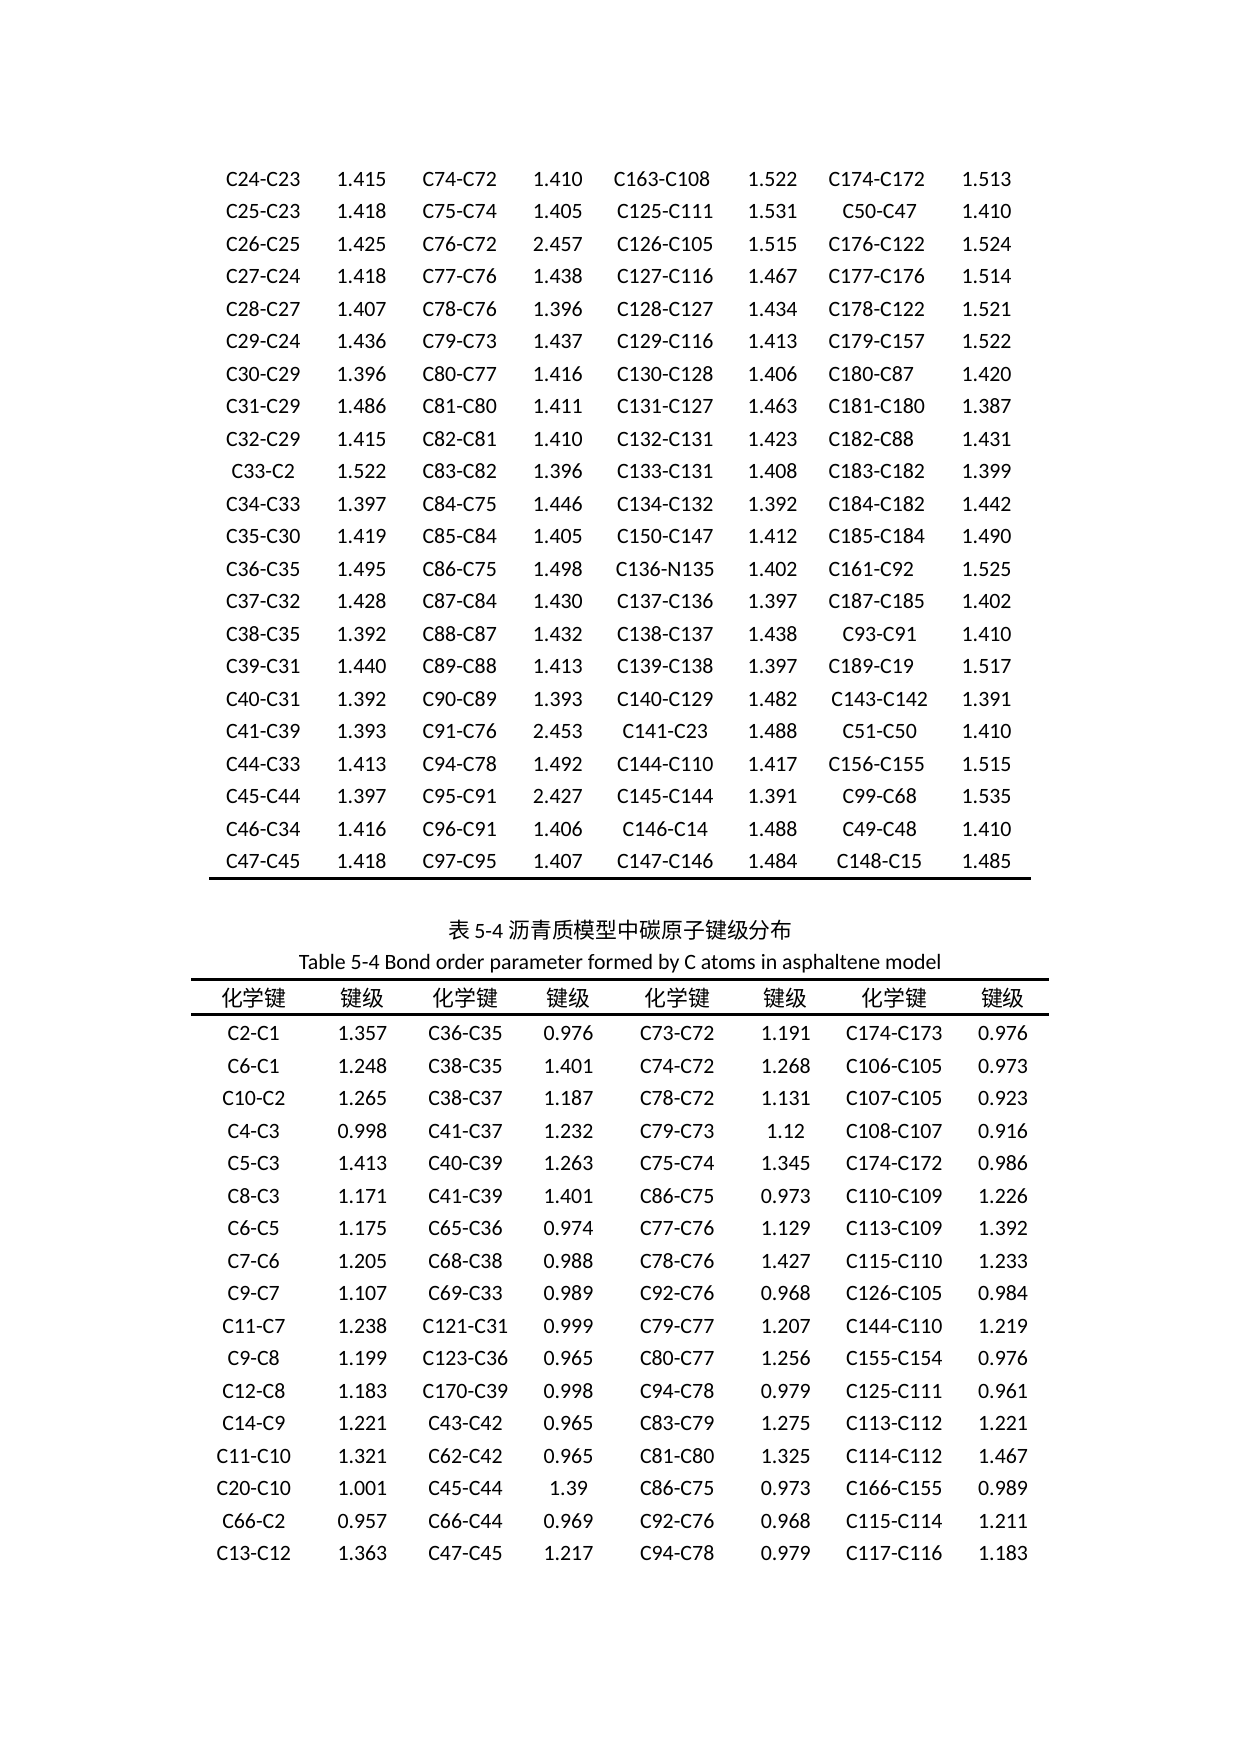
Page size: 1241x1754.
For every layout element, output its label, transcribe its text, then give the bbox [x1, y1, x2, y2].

table_cell C97-C95 [406, 845, 513, 877]
table_cell 1.524 [942, 227, 1031, 259]
table_cell C9-C7 [191, 1276, 316, 1309]
table_cell 1.396 [513, 292, 602, 324]
table_header 键级 [316, 981, 408, 1013]
table_cell C89-C88 [406, 650, 513, 682]
table_cell 1.498 [513, 552, 602, 584]
table_cell C125-C111 [602, 195, 728, 227]
table_cell C9-C8 [191, 1341, 316, 1374]
table_cell C81-C80 [406, 390, 513, 422]
table_cell 1.535 [942, 780, 1031, 812]
table_cell C31-C29 [209, 390, 317, 422]
table_cell C93-C91 [817, 617, 942, 649]
table_cell C114-C112 [832, 1439, 956, 1471]
table_cell C10-C2 [191, 1081, 316, 1114]
table_cell 1.430 [513, 585, 602, 617]
table_cell C78-C72 [615, 1081, 739, 1114]
table_cell 1.410 [942, 617, 1031, 649]
table_cell C92-C76 [615, 1504, 739, 1536]
table_cell 1.525 [942, 552, 1031, 584]
table_cell C143-C142 [817, 682, 942, 714]
table_cell 0.973 [739, 1179, 832, 1211]
table_cell 1.393 [317, 715, 406, 747]
table_cell C41-C37 [408, 1114, 522, 1146]
table_cell 1.427 [739, 1244, 832, 1276]
table_cell 1.418 [317, 260, 406, 292]
table_cell C2-C1 [191, 1016, 316, 1049]
table_cell 1.467 [728, 260, 817, 292]
table_cell C144-C110 [602, 747, 728, 779]
table_cell C137-C136 [602, 585, 728, 617]
table_header 化学键 [408, 981, 522, 1013]
table_cell C33-C2 [209, 455, 317, 487]
table_cell C92-C76 [615, 1276, 739, 1309]
table_cell C90-C89 [406, 682, 513, 714]
table_cell C28-C27 [209, 292, 317, 324]
table_cell 0.965 [522, 1439, 614, 1471]
table_cell C35-C30 [209, 520, 317, 552]
table_cell 0.989 [956, 1471, 1049, 1504]
table_cell 1.437 [513, 325, 602, 357]
table_cell 1.397 [728, 650, 817, 682]
table_cell C68-C38 [408, 1244, 522, 1276]
table_cell 1.410 [513, 162, 602, 194]
table_cell C182-C88 [817, 422, 942, 454]
table_cell 1.191 [739, 1016, 832, 1049]
table_cell 1.436 [317, 325, 406, 357]
table_cell C47-C45 [209, 845, 317, 877]
table_cell C46-C34 [209, 812, 317, 844]
table_cell 2.453 [513, 715, 602, 747]
table_cell 1.392 [317, 682, 406, 714]
table_cell 1.415 [317, 422, 406, 454]
table_cell C62-C42 [408, 1439, 522, 1471]
table_cell C129-C116 [602, 325, 728, 357]
table_cell 1.495 [317, 552, 406, 584]
table_cell C99-C68 [817, 780, 942, 812]
table_cell C83-C82 [406, 455, 513, 487]
table_cell 1.490 [942, 520, 1031, 552]
table_cell C49-C48 [817, 812, 942, 844]
table_cell 1.514 [942, 260, 1031, 292]
table_cell C180-C87 [817, 357, 942, 389]
table_cell 1.392 [956, 1211, 1049, 1244]
table_cell 1.391 [728, 780, 817, 812]
table_cell C87-C84 [406, 585, 513, 617]
table_cell 1.408 [728, 455, 817, 487]
table_cell C74-C72 [615, 1049, 739, 1081]
table_cell C25-C23 [209, 195, 317, 227]
table_cell 0.974 [522, 1211, 614, 1244]
table_cell 1.233 [956, 1244, 1049, 1276]
table_cell C86-C75 [615, 1179, 739, 1211]
table_cell C136-N135 [602, 552, 728, 584]
table_cell 1.12 [739, 1114, 832, 1146]
table_cell C41-C39 [408, 1179, 522, 1211]
table_cell C69-C33 [408, 1276, 522, 1309]
table_cell C86-C75 [406, 552, 513, 584]
table_cell C32-C29 [209, 422, 317, 454]
table_cell 1.401 [522, 1179, 614, 1211]
table_cell 1.221 [316, 1406, 408, 1439]
table_cell 1.325 [739, 1439, 832, 1471]
table_cell 0.957 [316, 1504, 408, 1536]
table_cell C40-C39 [408, 1146, 522, 1179]
table_cell C88-C87 [406, 617, 513, 649]
table_cell C51-C50 [817, 715, 942, 747]
table_cell C7-C6 [191, 1244, 316, 1276]
table_cell C131-C127 [602, 390, 728, 422]
table_header 键级 [522, 981, 614, 1013]
table_cell 0.969 [522, 1504, 614, 1536]
table_cell 1.402 [728, 552, 817, 584]
table_cell 1.488 [728, 812, 817, 844]
text Table 5-4 Bond order parameter formed by C atoms in asphaltene model [187, 945, 1053, 978]
table_cell 0.988 [522, 1244, 614, 1276]
table_cell C45-C44 [209, 780, 317, 812]
table_cell C113-C112 [832, 1406, 956, 1439]
table_cell 1.232 [522, 1114, 614, 1146]
table_cell 0.923 [956, 1081, 1049, 1114]
table_cell 1.171 [316, 1179, 408, 1211]
table_cell 1.428 [317, 585, 406, 617]
table_cell C161-C92 [817, 552, 942, 584]
table_cell 1.129 [739, 1211, 832, 1244]
table_cell C26-C25 [209, 227, 317, 259]
table_cell C141-C23 [602, 715, 728, 747]
table_cell C96-C91 [406, 812, 513, 844]
table_cell 1.485 [942, 845, 1031, 877]
table_cell 1.410 [513, 422, 602, 454]
table_cell C41-C39 [209, 715, 317, 747]
table_cell 1.484 [728, 845, 817, 877]
table_cell 1.419 [317, 520, 406, 552]
table_cell C79-C77 [615, 1309, 739, 1341]
table_cell 1.402 [942, 585, 1031, 617]
table_cell 0.961 [956, 1374, 1049, 1406]
table_cell 1.438 [728, 617, 817, 649]
table_cell C147-C146 [602, 845, 728, 877]
table_cell C11-C10 [191, 1439, 316, 1471]
table_cell C115-C114 [832, 1504, 956, 1536]
table_cell 1.442 [942, 487, 1031, 519]
table_cell 1.406 [728, 357, 817, 389]
table_cell 1.515 [728, 227, 817, 259]
table_cell 1.392 [728, 487, 817, 519]
table_cell 1.387 [942, 390, 1031, 422]
table_header 化学键 [191, 981, 316, 1013]
table_cell 1.183 [956, 1536, 1049, 1569]
table_cell C80-C77 [406, 357, 513, 389]
table_cell C134-C132 [602, 487, 728, 519]
table_cell C36-C35 [408, 1016, 522, 1049]
table_cell C166-C155 [832, 1471, 956, 1504]
table_cell 1.175 [316, 1211, 408, 1244]
table_cell 0.965 [522, 1406, 614, 1439]
table_cell C148-C15 [817, 845, 942, 877]
table_cell C4-C3 [191, 1114, 316, 1146]
table_cell 2.427 [513, 780, 602, 812]
table_cell C155-C154 [832, 1341, 956, 1374]
table_cell 1.238 [316, 1309, 408, 1341]
table_cell 1.413 [316, 1146, 408, 1179]
table_cell C117-C116 [832, 1536, 956, 1569]
table_cell C126-C105 [602, 227, 728, 259]
table_cell C130-C128 [602, 357, 728, 389]
table_cell 1.205 [316, 1244, 408, 1276]
table_cell C94-C78 [406, 747, 513, 779]
table_cell C94-C78 [615, 1536, 739, 1569]
table_cell C121-C31 [408, 1309, 522, 1341]
table_cell C78-C76 [615, 1244, 739, 1276]
table_cell C13-C12 [191, 1536, 316, 1569]
table_cell 0.999 [522, 1309, 614, 1341]
table_cell 1.410 [942, 715, 1031, 747]
table_cell C50-C47 [817, 195, 942, 227]
table_cell C115-C110 [832, 1244, 956, 1276]
table_cell C37-C32 [209, 585, 317, 617]
table_cell 1.256 [739, 1341, 832, 1374]
table_cell C163-C108 [602, 162, 728, 194]
table_cell 1.396 [513, 455, 602, 487]
table_cell C36-C35 [209, 552, 317, 584]
table_cell 1.438 [513, 260, 602, 292]
table_cell 0.979 [739, 1374, 832, 1406]
table_cell 0.984 [956, 1276, 1049, 1309]
table_cell C138-C137 [602, 617, 728, 649]
table_cell 1.207 [739, 1309, 832, 1341]
table_cell C127-C116 [602, 260, 728, 292]
table_cell C140-C129 [602, 682, 728, 714]
table_cell 1.406 [513, 812, 602, 844]
table_cell C82-C81 [406, 422, 513, 454]
table_cell C189-C19 [817, 650, 942, 682]
table_cell C133-C131 [602, 455, 728, 487]
table_cell 1.522 [317, 455, 406, 487]
table_cell 1.412 [728, 520, 817, 552]
table_cell 1.416 [317, 812, 406, 844]
table_cell 1.446 [513, 487, 602, 519]
table_cell 1.463 [728, 390, 817, 422]
table_cell C79-C73 [615, 1114, 739, 1146]
table_cell C38-C37 [408, 1081, 522, 1114]
table_cell 1.405 [513, 195, 602, 227]
table_cell 1.521 [942, 292, 1031, 324]
table_cell 0.916 [956, 1114, 1049, 1146]
table_cell C75-C74 [615, 1146, 739, 1179]
table_cell C77-C76 [615, 1211, 739, 1244]
table_cell C6-C5 [191, 1211, 316, 1244]
table_cell 1.410 [942, 195, 1031, 227]
table_cell 1.482 [728, 682, 817, 714]
table_cell C8-C3 [191, 1179, 316, 1211]
table_cell C170-C39 [408, 1374, 522, 1406]
table_cell C178-C122 [817, 292, 942, 324]
table_header 化学键 [832, 981, 956, 1013]
table_cell C107-C105 [832, 1081, 956, 1114]
table_cell C30-C29 [209, 357, 317, 389]
table_cell C86-C75 [615, 1471, 739, 1504]
table_cell C139-C138 [602, 650, 728, 682]
table_cell 1.397 [317, 780, 406, 812]
table_cell C123-C36 [408, 1341, 522, 1374]
table_cell 0.976 [522, 1016, 614, 1049]
table_cell 1.431 [942, 422, 1031, 454]
table_cell 1.219 [956, 1309, 1049, 1341]
table_cell 1.420 [942, 357, 1031, 389]
table_cell C66-C2 [191, 1504, 316, 1536]
table_cell 0.976 [956, 1341, 1049, 1374]
table_cell C27-C24 [209, 260, 317, 292]
table_cell 1.199 [316, 1341, 408, 1374]
table_cell 2.457 [513, 227, 602, 259]
table_cell C125-C111 [832, 1374, 956, 1406]
table_cell 0.979 [739, 1536, 832, 1569]
table_cell 1.492 [513, 747, 602, 779]
table_cell C34-C33 [209, 487, 317, 519]
text 表5-4 沥青质模型中碳原子键级分布 [187, 913, 1053, 945]
table_cell 1.363 [316, 1536, 408, 1569]
table_cell 1.248 [316, 1049, 408, 1081]
table_cell 1.107 [316, 1276, 408, 1309]
table_cell C146-C14 [602, 812, 728, 844]
table_cell 1.397 [728, 585, 817, 617]
table_cell C83-C79 [615, 1406, 739, 1439]
table_cell 1.211 [956, 1504, 1049, 1536]
table_cell 1.486 [317, 390, 406, 422]
table_cell C94-C78 [615, 1374, 739, 1406]
table_cell C85-C84 [406, 520, 513, 552]
table_cell 1.416 [513, 357, 602, 389]
table_cell 0.989 [522, 1276, 614, 1309]
table_cell 1.413 [317, 747, 406, 779]
table_cell 1.399 [942, 455, 1031, 487]
table_cell C150-C147 [602, 520, 728, 552]
table_cell 1.522 [728, 162, 817, 194]
table_cell C75-C74 [406, 195, 513, 227]
table_cell C79-C73 [406, 325, 513, 357]
table_cell C95-C91 [406, 780, 513, 812]
table_cell C73-C72 [615, 1016, 739, 1049]
table_cell 1.417 [728, 747, 817, 779]
table_cell 0.968 [739, 1504, 832, 1536]
table_cell 0.998 [522, 1374, 614, 1406]
table_cell 1.434 [728, 292, 817, 324]
table_cell 1.265 [316, 1081, 408, 1114]
table_cell C106-C105 [832, 1049, 956, 1081]
table_cell C29-C24 [209, 325, 317, 357]
table_cell 1.393 [513, 682, 602, 714]
table_cell C156-C155 [817, 747, 942, 779]
table_cell 1.410 [942, 812, 1031, 844]
table_cell 1.221 [956, 1406, 1049, 1439]
table_cell 1.396 [317, 357, 406, 389]
table_cell 1.392 [317, 617, 406, 649]
table_cell C80-C77 [615, 1341, 739, 1374]
table_cell 1.411 [513, 390, 602, 422]
table_cell C76-C72 [406, 227, 513, 259]
table_cell C144-C110 [832, 1309, 956, 1341]
table_cell C110-C109 [832, 1179, 956, 1211]
table_cell 1.425 [317, 227, 406, 259]
table_cell C184-C182 [817, 487, 942, 519]
table_cell C145-C144 [602, 780, 728, 812]
table_cell C5-C3 [191, 1146, 316, 1179]
table_cell C40-C31 [209, 682, 317, 714]
table_cell 0.968 [739, 1276, 832, 1309]
table_cell C176-C122 [817, 227, 942, 259]
table_cell C39-C31 [209, 650, 317, 682]
table_cell 1.391 [942, 682, 1031, 714]
table_cell C11-C7 [191, 1309, 316, 1341]
table_cell 1.407 [513, 845, 602, 877]
table_cell C74-C72 [406, 162, 513, 194]
table_header 键级 [956, 981, 1049, 1013]
table_cell 1.268 [739, 1049, 832, 1081]
table_cell 1.397 [317, 487, 406, 519]
table_cell 1.401 [522, 1049, 614, 1081]
table_cell 1.321 [316, 1439, 408, 1471]
table_cell 1.415 [317, 162, 406, 194]
table_cell 1.515 [942, 747, 1031, 779]
table_cell 1.187 [522, 1081, 614, 1114]
table_cell C45-C44 [408, 1471, 522, 1504]
table_cell C91-C76 [406, 715, 513, 747]
table_header 化学键 [615, 981, 739, 1013]
table_cell C65-C36 [408, 1211, 522, 1244]
table_cell 1.517 [942, 650, 1031, 682]
table_cell C20-C10 [191, 1471, 316, 1504]
table_cell 1.001 [316, 1471, 408, 1504]
table_cell C44-C33 [209, 747, 317, 779]
table_cell 1.531 [728, 195, 817, 227]
table_cell C14-C9 [191, 1406, 316, 1439]
table_cell C84-C75 [406, 487, 513, 519]
table_cell C183-C182 [817, 455, 942, 487]
table_cell 1.217 [522, 1536, 614, 1569]
table_header 键级 [739, 981, 832, 1013]
table_cell 1.418 [317, 195, 406, 227]
table_cell C174-C172 [817, 162, 942, 194]
table_cell 1.183 [316, 1374, 408, 1406]
table_cell 1.226 [956, 1179, 1049, 1211]
table_cell C113-C109 [832, 1211, 956, 1244]
table_cell 1.418 [317, 845, 406, 877]
table_cell C77-C76 [406, 260, 513, 292]
table_cell C126-C105 [832, 1276, 956, 1309]
table_cell C179-C157 [817, 325, 942, 357]
table_cell C47-C45 [408, 1536, 522, 1569]
table_cell C38-C35 [408, 1049, 522, 1081]
table_cell 1.39 [522, 1471, 614, 1504]
table_cell C6-C1 [191, 1049, 316, 1081]
table_cell C181-C180 [817, 390, 942, 422]
table_cell 0.998 [316, 1114, 408, 1146]
table_cell 0.973 [956, 1049, 1049, 1081]
table_cell 1.345 [739, 1146, 832, 1179]
table_cell 1.407 [317, 292, 406, 324]
table_cell C78-C76 [406, 292, 513, 324]
table_cell 1.131 [739, 1081, 832, 1114]
table_cell 1.413 [728, 325, 817, 357]
table_cell 1.423 [728, 422, 817, 454]
table_cell 0.973 [739, 1471, 832, 1504]
table_cell C174-C172 [832, 1146, 956, 1179]
table_cell C174-C173 [832, 1016, 956, 1049]
table_cell C187-C185 [817, 585, 942, 617]
table_cell C24-C23 [209, 162, 317, 194]
table_cell C108-C107 [832, 1114, 956, 1146]
table_cell 0.986 [956, 1146, 1049, 1179]
table_cell 0.976 [956, 1016, 1049, 1049]
table_cell C43-C42 [408, 1406, 522, 1439]
table_cell 1.263 [522, 1146, 614, 1179]
table_cell 1.413 [513, 650, 602, 682]
table_cell 1.522 [942, 325, 1031, 357]
table_cell C66-C44 [408, 1504, 522, 1536]
table_cell C128-C127 [602, 292, 728, 324]
table_cell 1.440 [317, 650, 406, 682]
table_cell 1.275 [739, 1406, 832, 1439]
table_cell 0.965 [522, 1341, 614, 1374]
table_cell 1.467 [956, 1439, 1049, 1471]
table_cell C81-C80 [615, 1439, 739, 1471]
table_cell 1.488 [728, 715, 817, 747]
table_cell C12-C8 [191, 1374, 316, 1406]
table_cell C132-C131 [602, 422, 728, 454]
table_cell C177-C176 [817, 260, 942, 292]
table_cell C38-C35 [209, 617, 317, 649]
table_cell 1.357 [316, 1016, 408, 1049]
table_cell C185-C184 [817, 520, 942, 552]
table_cell 1.432 [513, 617, 602, 649]
table_cell 1.513 [942, 162, 1031, 194]
table_cell 1.405 [513, 520, 602, 552]
